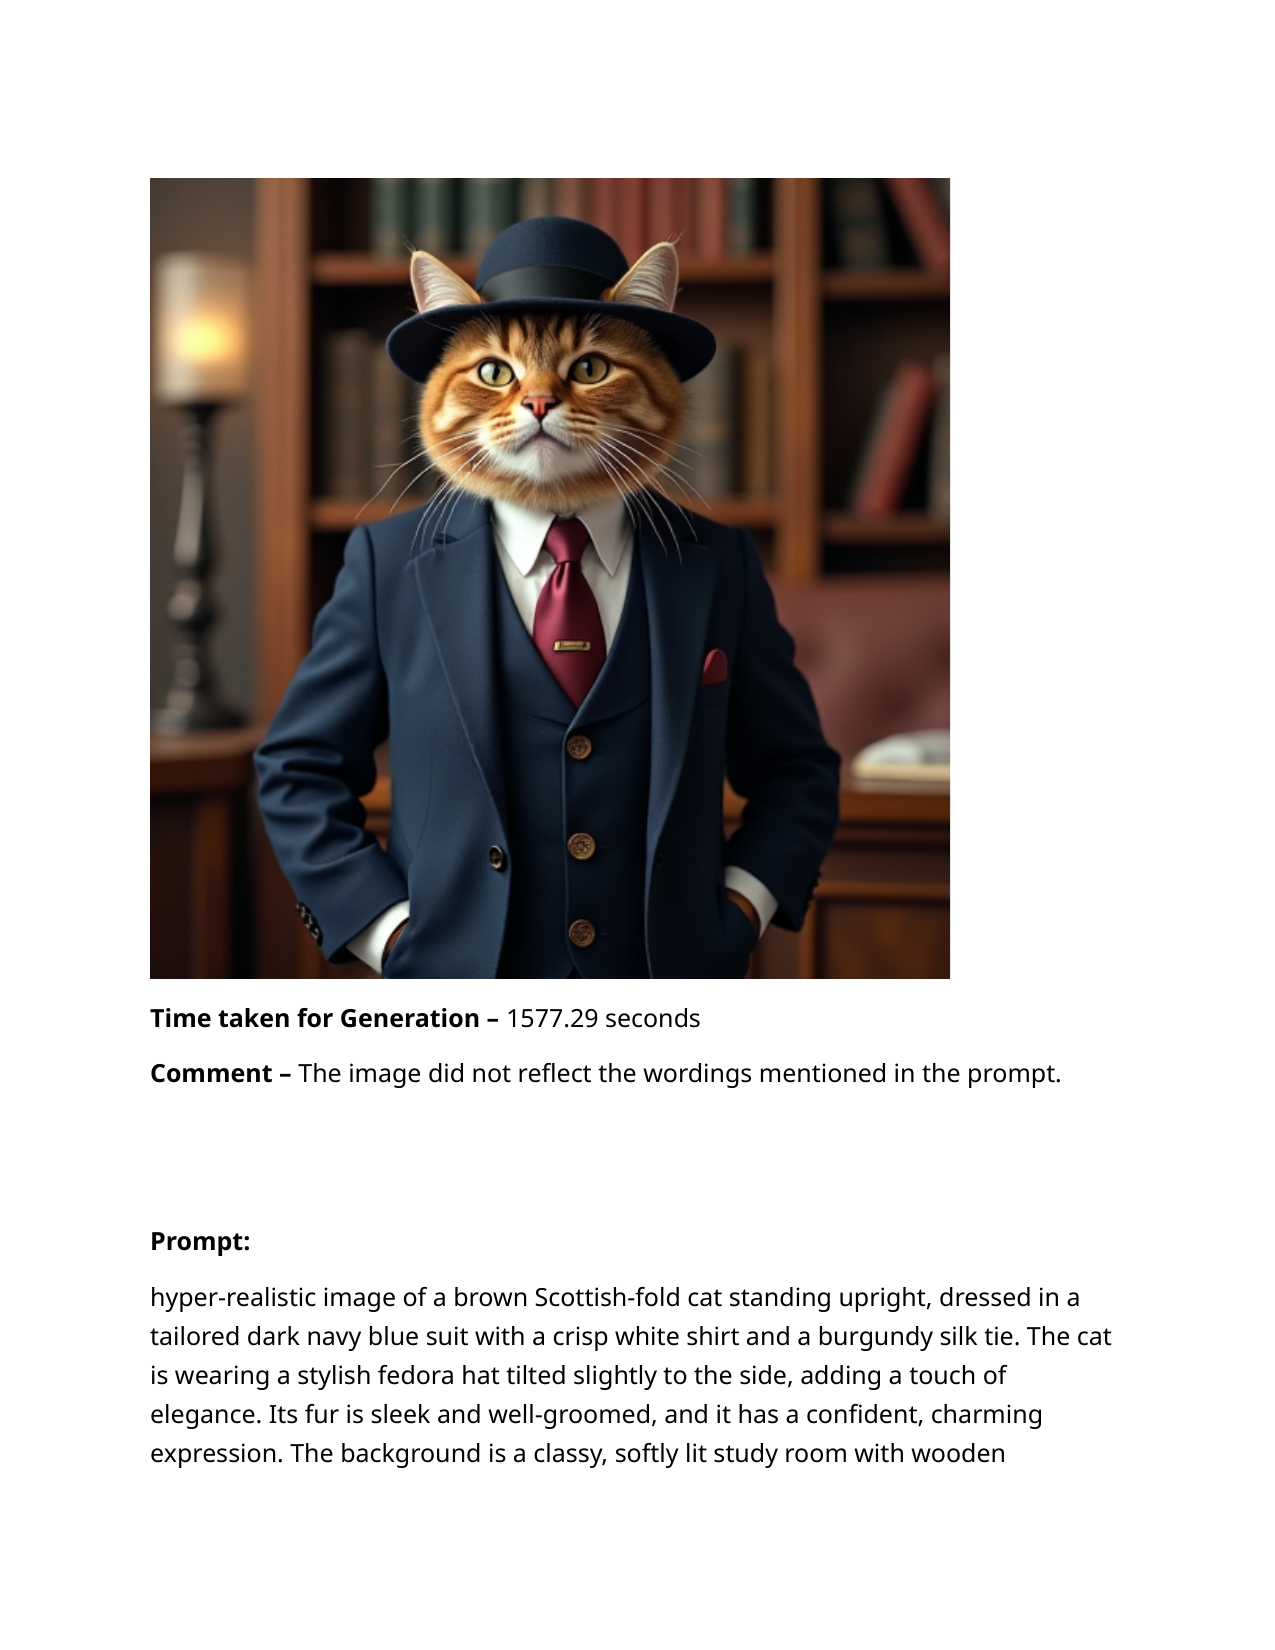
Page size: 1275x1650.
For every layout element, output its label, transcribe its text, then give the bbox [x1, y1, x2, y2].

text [150, 1279, 1125, 1470]
picture [150, 178, 951, 979]
text Comment – The image did not reflect the wordings mentioned in the prompt. [150, 1056, 1125, 1090]
text Time taken for Generation – 1577.29 seconds [150, 1000, 1125, 1034]
text Prompt: [150, 1223, 1125, 1258]
